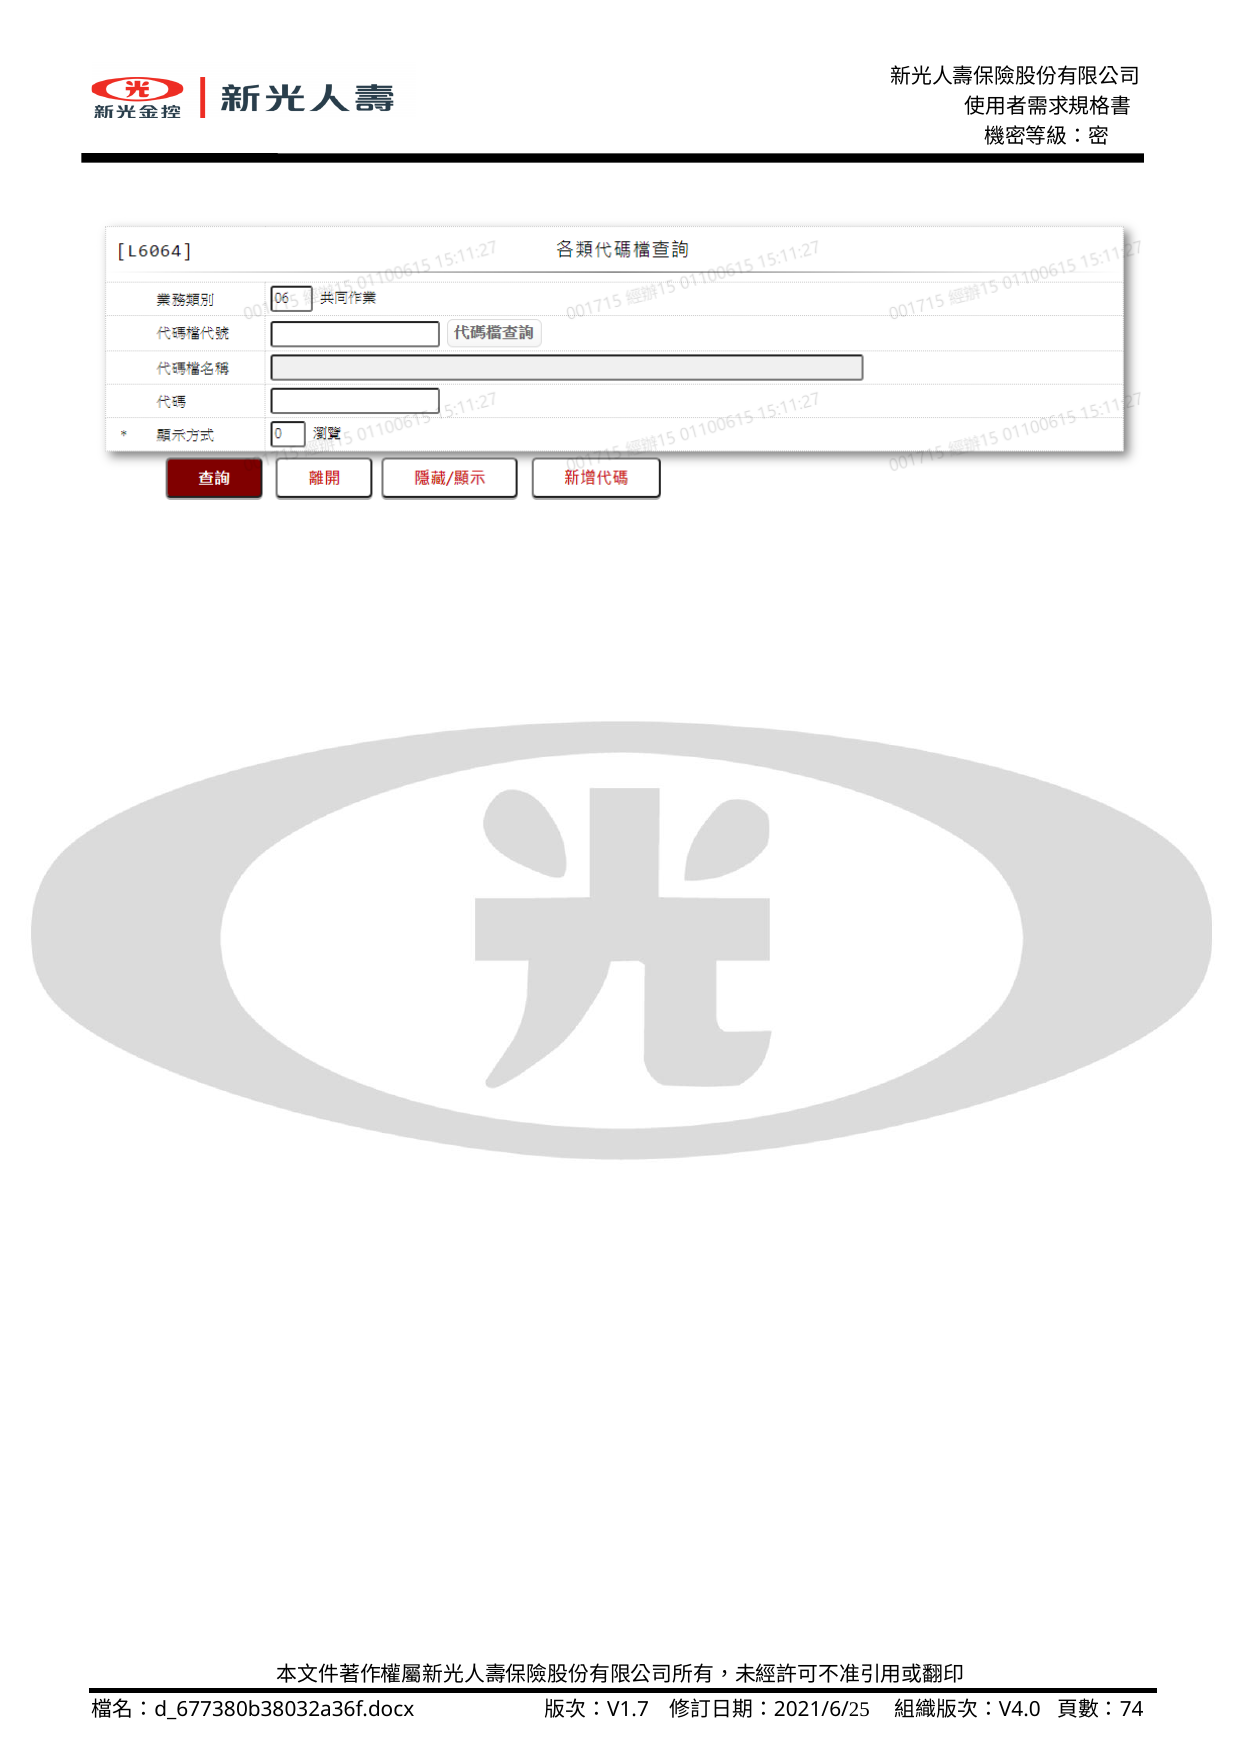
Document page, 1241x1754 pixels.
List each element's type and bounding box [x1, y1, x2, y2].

picture [91, 61, 417, 118]
picture [88, 217, 1152, 507]
picture [25, 713, 1215, 1166]
